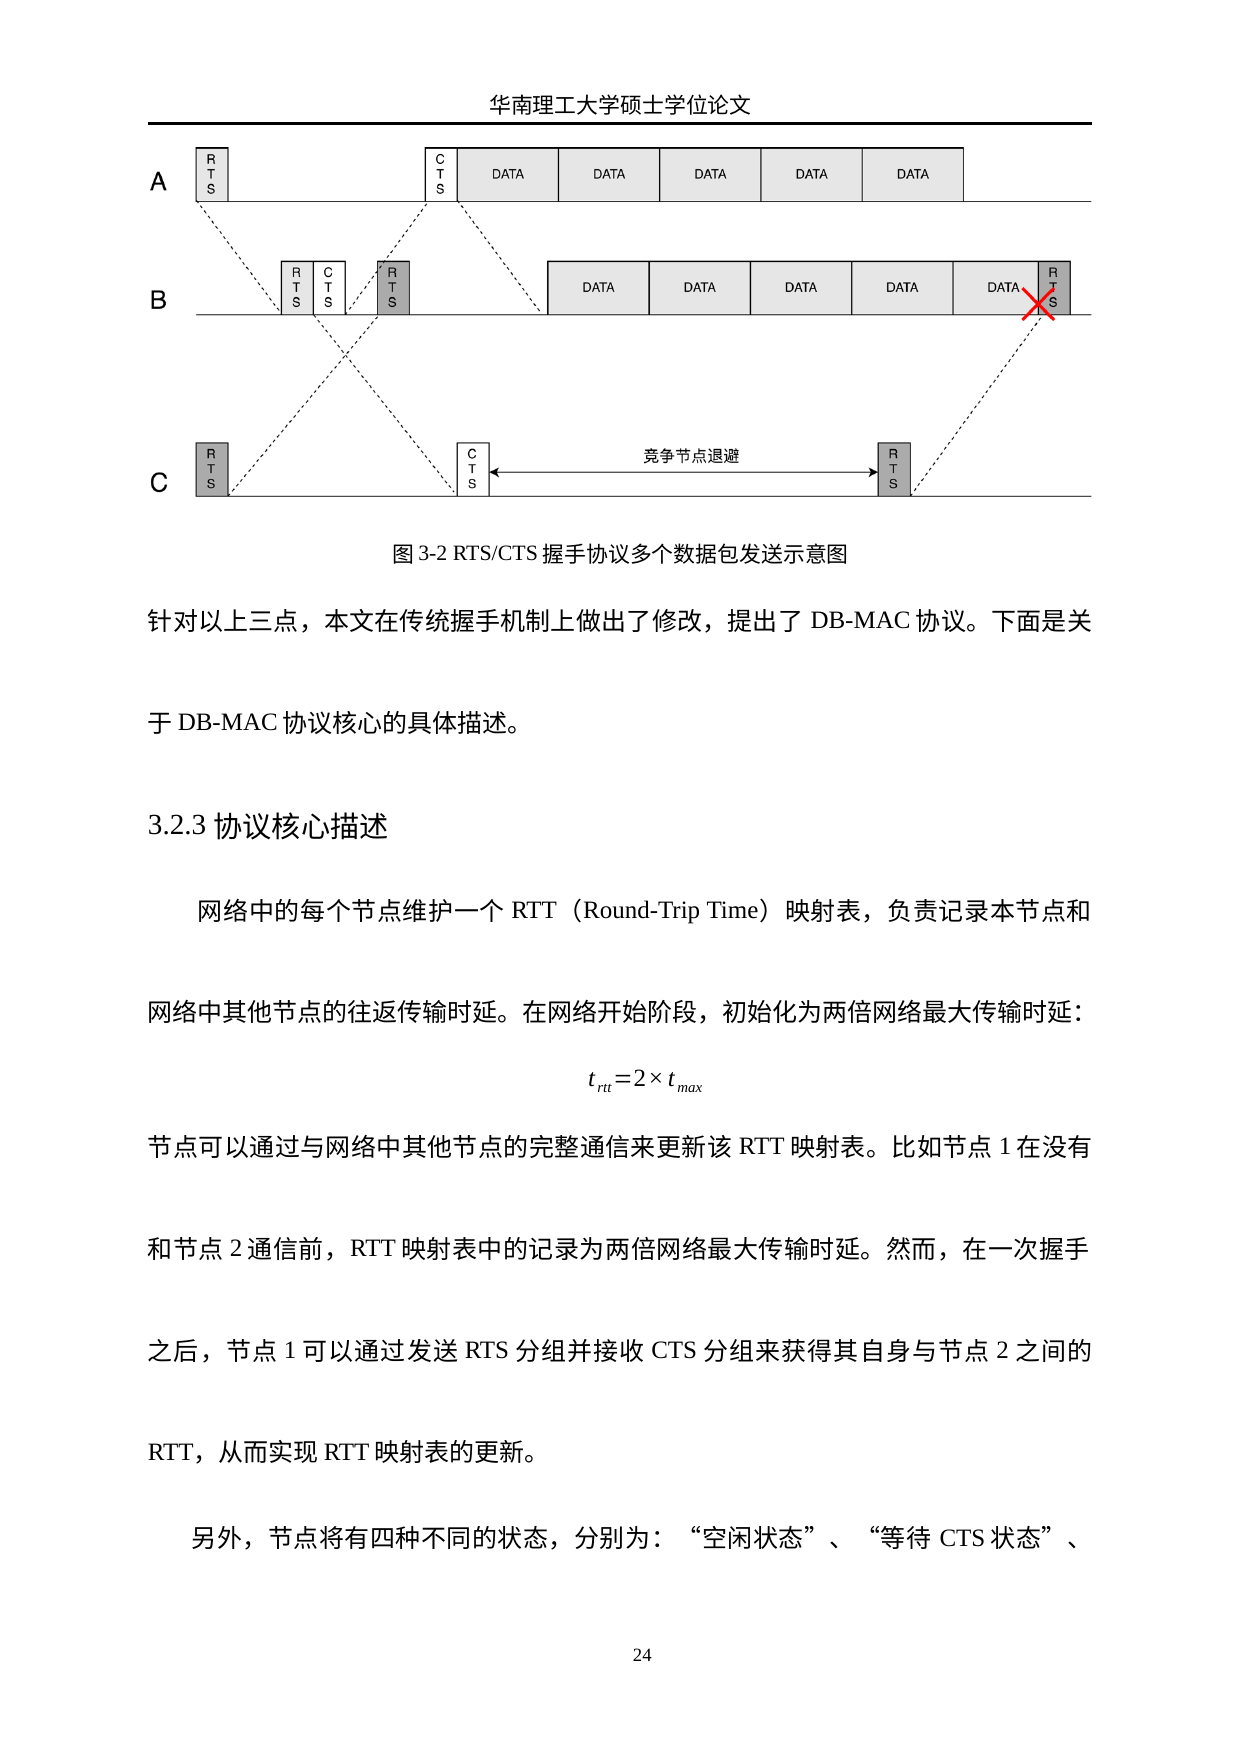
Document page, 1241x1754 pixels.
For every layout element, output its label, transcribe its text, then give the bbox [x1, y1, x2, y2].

text 针对以上三点，本文在传统握手机制上做出了修改，提出了DB-MAC协议。下面是关于DB-MAC协议核心的具体描述。 [148, 585, 1092, 755]
text 图3-2 RTS/CTS握手协议多个数据包发送示意图 [148, 536, 1092, 569]
text 节点可以通过与网络中其他节点的完整通信来更新该RTT映射表。比如节点1在没有和节点2通信前，RTT映射表中的记录为两倍网络最大传输时延。然而，在一次握手之后，节点1可以通过发送RTS分组并接收CTS分组来获得其自身与节点2之间的RTT，从而实现RTT映射表的更新。 [148, 1111, 1092, 1485]
text 网络中的每个节点维护一个RTT（Round-Trip Time）映射表，负责记录本节点和网络中其他节点的往返传输时延。在网络开始阶段，初始化为两倍网络最大传输时延： [148, 875, 1092, 1045]
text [148, 1503, 1092, 1571]
subtitle 3.2.3 协议核心描述 [148, 790, 1067, 858]
picture [147, 147, 1093, 501]
